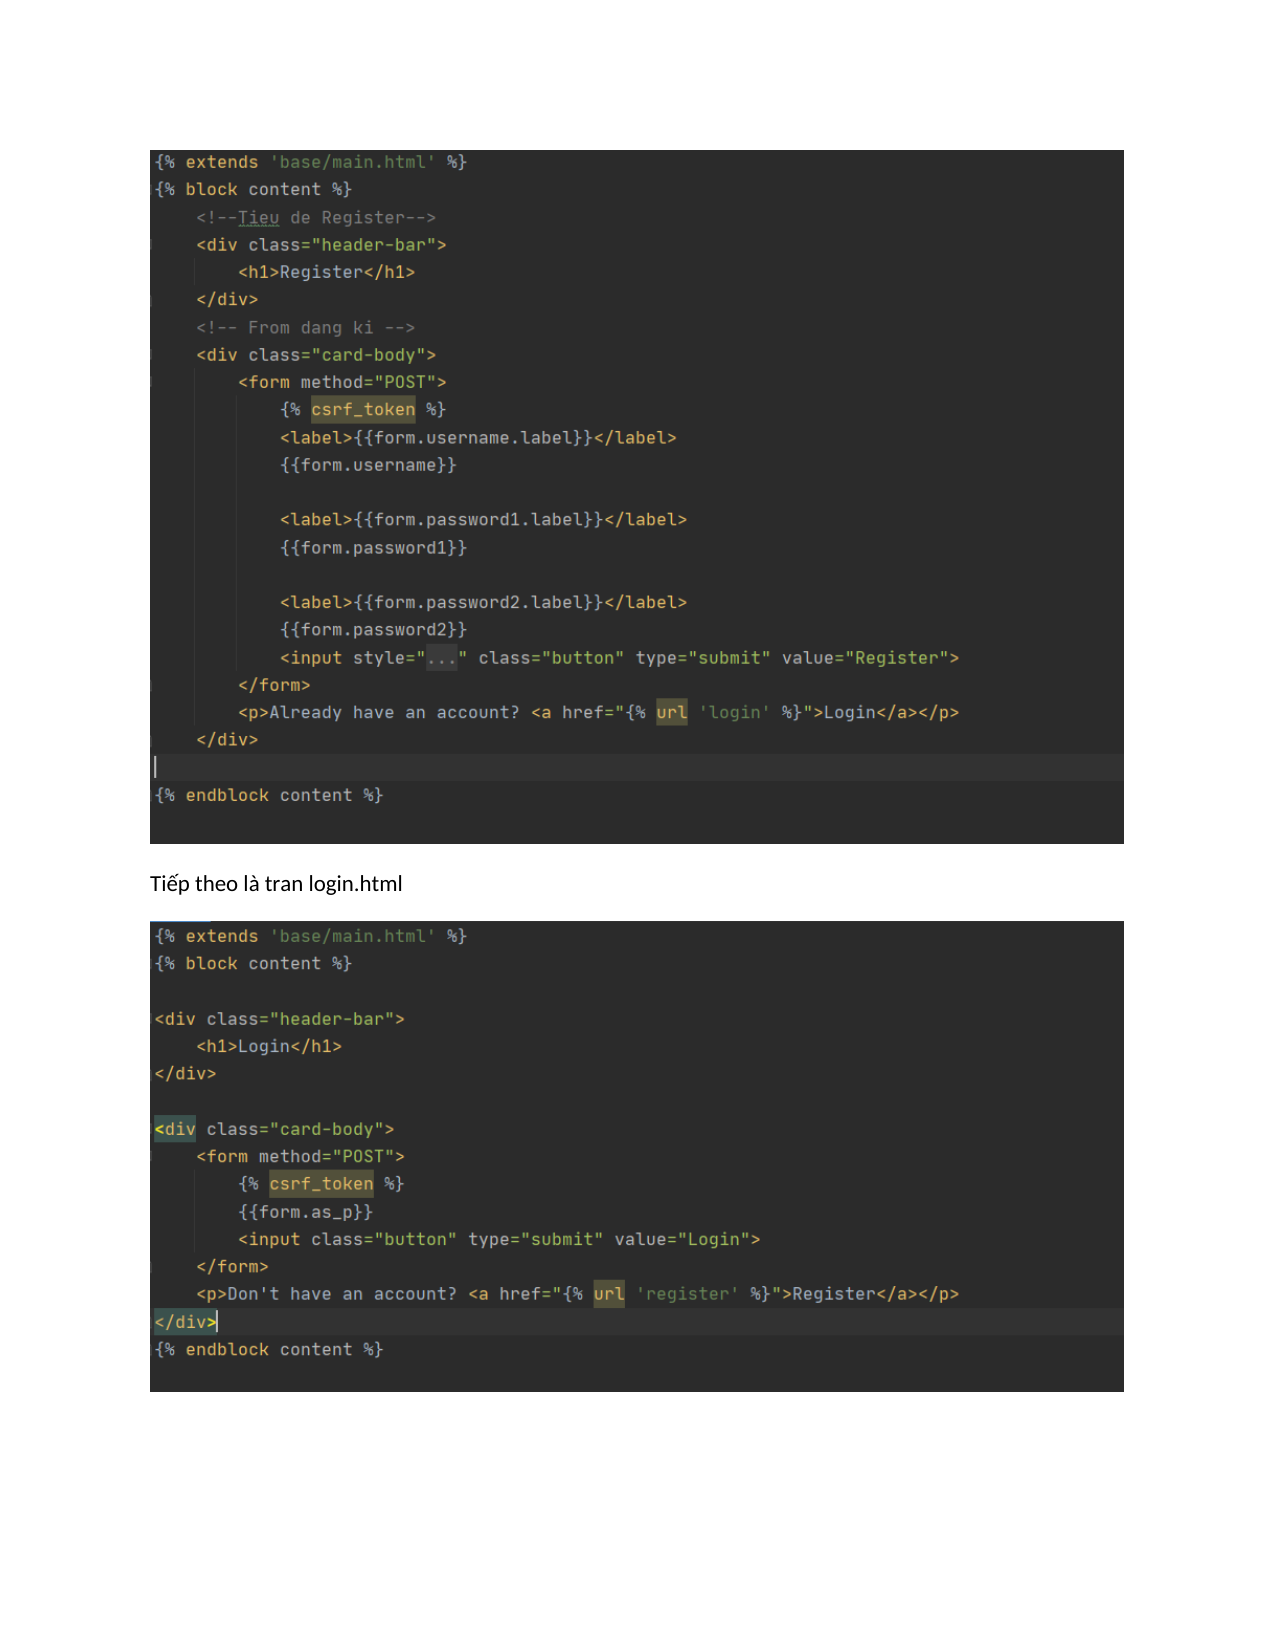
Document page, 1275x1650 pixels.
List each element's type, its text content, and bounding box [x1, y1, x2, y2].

picture [150, 150, 1124, 844]
text Tiếp theo là tran login.html [150, 869, 1125, 897]
picture [150, 921, 1124, 1392]
